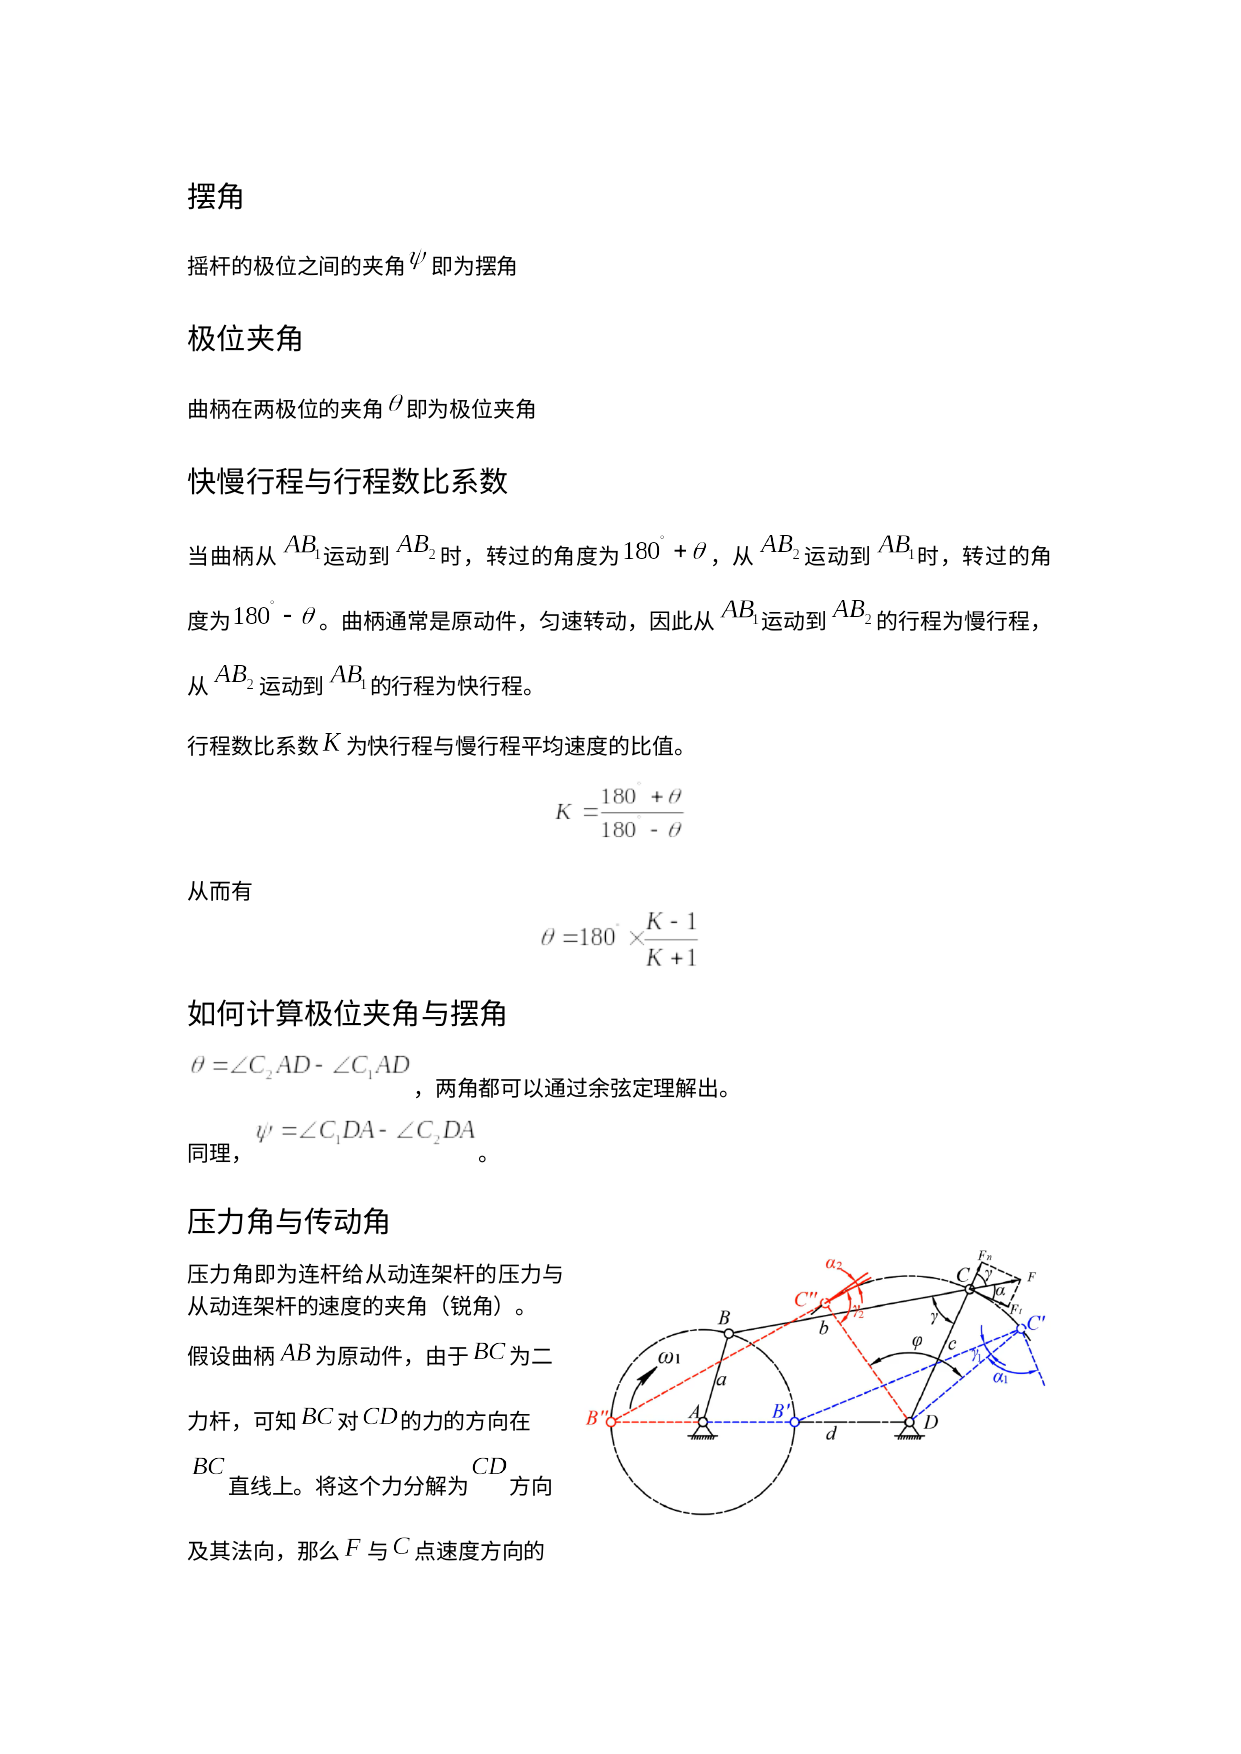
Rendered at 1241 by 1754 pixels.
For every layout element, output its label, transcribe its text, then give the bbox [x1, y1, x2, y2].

subtitle 压力角与传动角 [187, 1187, 1053, 1252]
text 压力角即为连杆给从动连架杆的压力与从动连架杆的速度的夹角（锐角）。 [187, 1256, 584, 1321]
text 摇杆的极位之间的夹角即为摆角 [187, 231, 1053, 296]
subtitle 摆角 [187, 162, 1053, 227]
text 曲柄在两极位的夹角即为极位夹角 [187, 374, 1053, 439]
picture [584, 1244, 1053, 1518]
text 从而有 [187, 874, 1053, 906]
text 同理，。 [187, 1114, 1053, 1179]
text 行程数比系数为快行程与慢行程平均速度的比值。 [187, 711, 1053, 776]
subtitle 快慢行程与行程数比系数 [187, 447, 1053, 512]
text ，两角都可以通过余弦定理解出。 [187, 1049, 1053, 1114]
subtitle 如何计算极位夹角与摆角 [187, 979, 1053, 1044]
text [187, 1321, 1053, 1581]
subtitle 极位夹角 [187, 304, 1053, 369]
text 当曲柄从运动到时，转过的角度为，从运动到时，转过的角度为。曲柄通常是原动件，匀速转动，因此从运动到的行程为慢行程，从运动到的行程为快行程。 [187, 516, 1053, 711]
